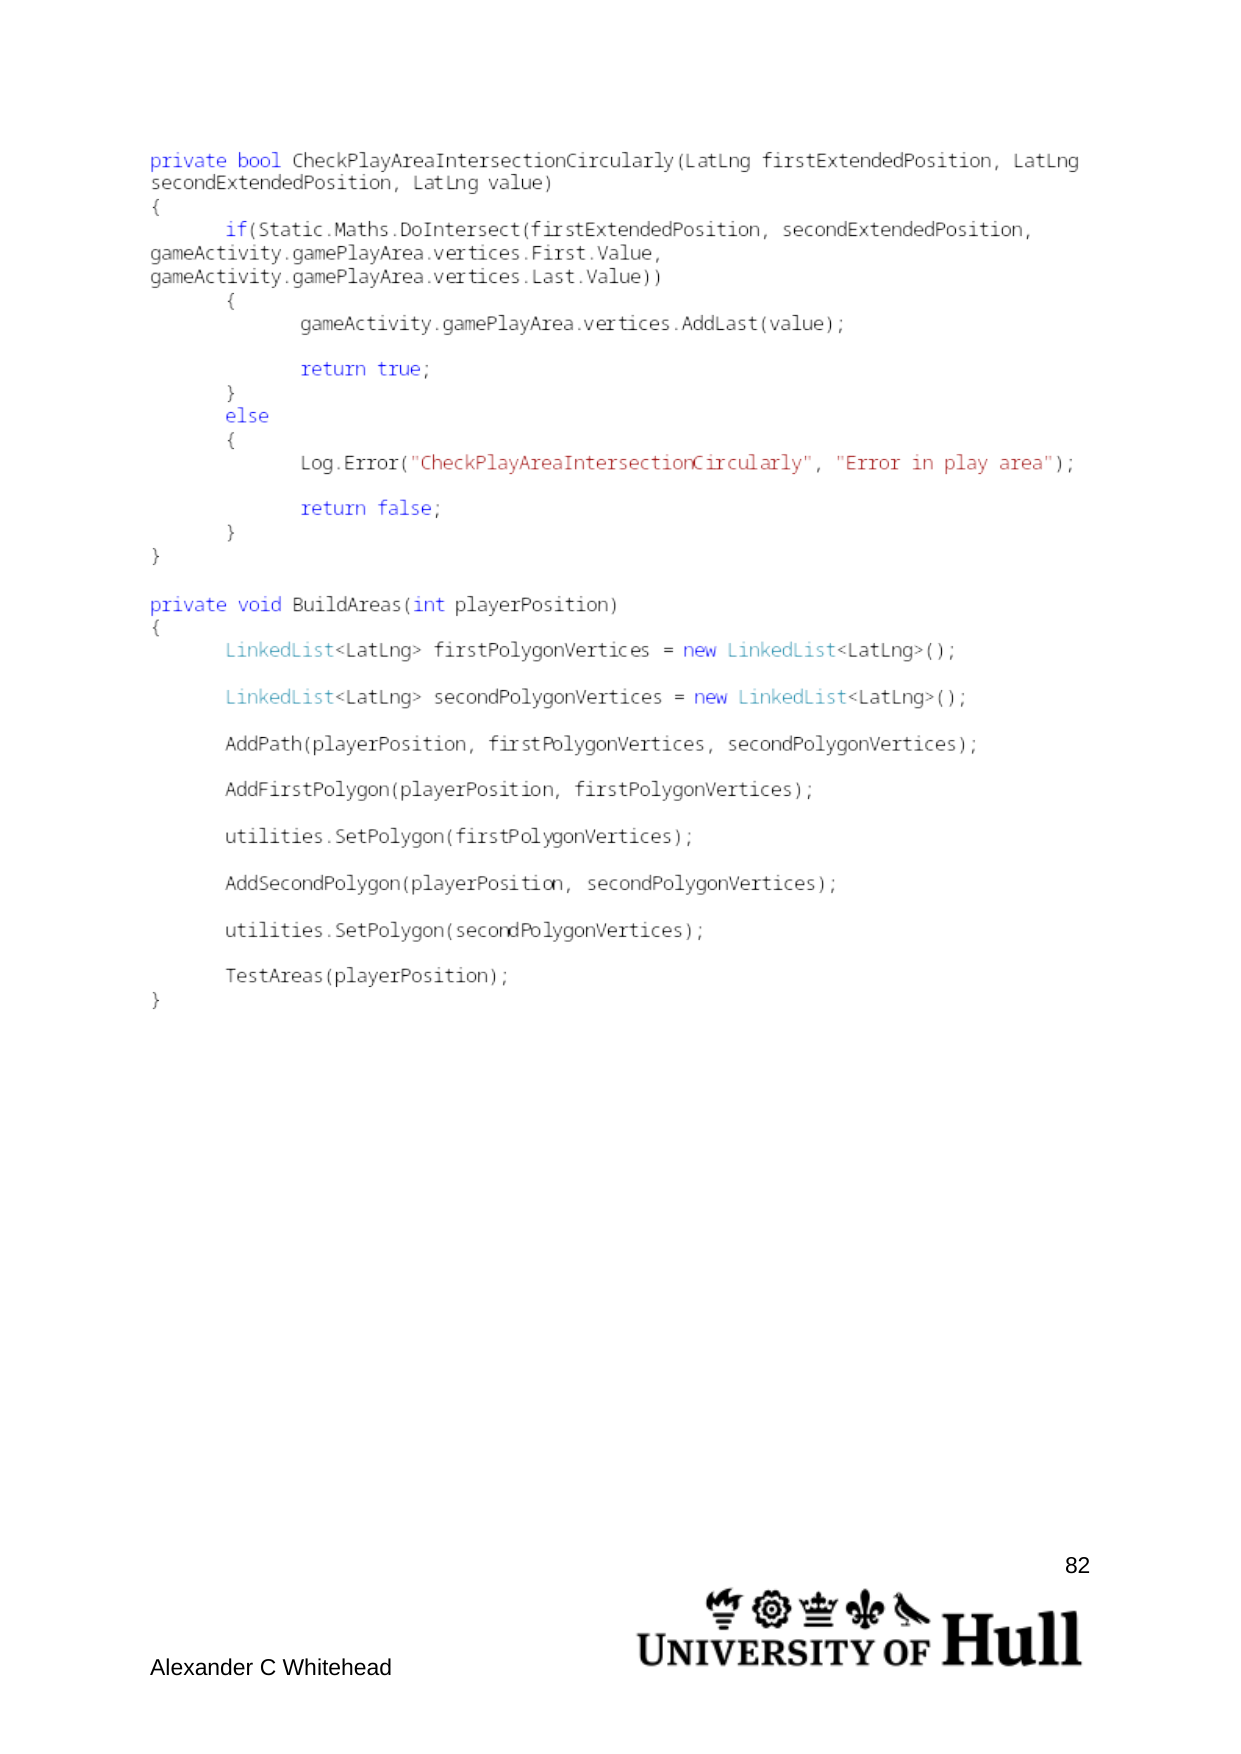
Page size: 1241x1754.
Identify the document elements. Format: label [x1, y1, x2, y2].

picture [630, 1578, 1091, 1676]
